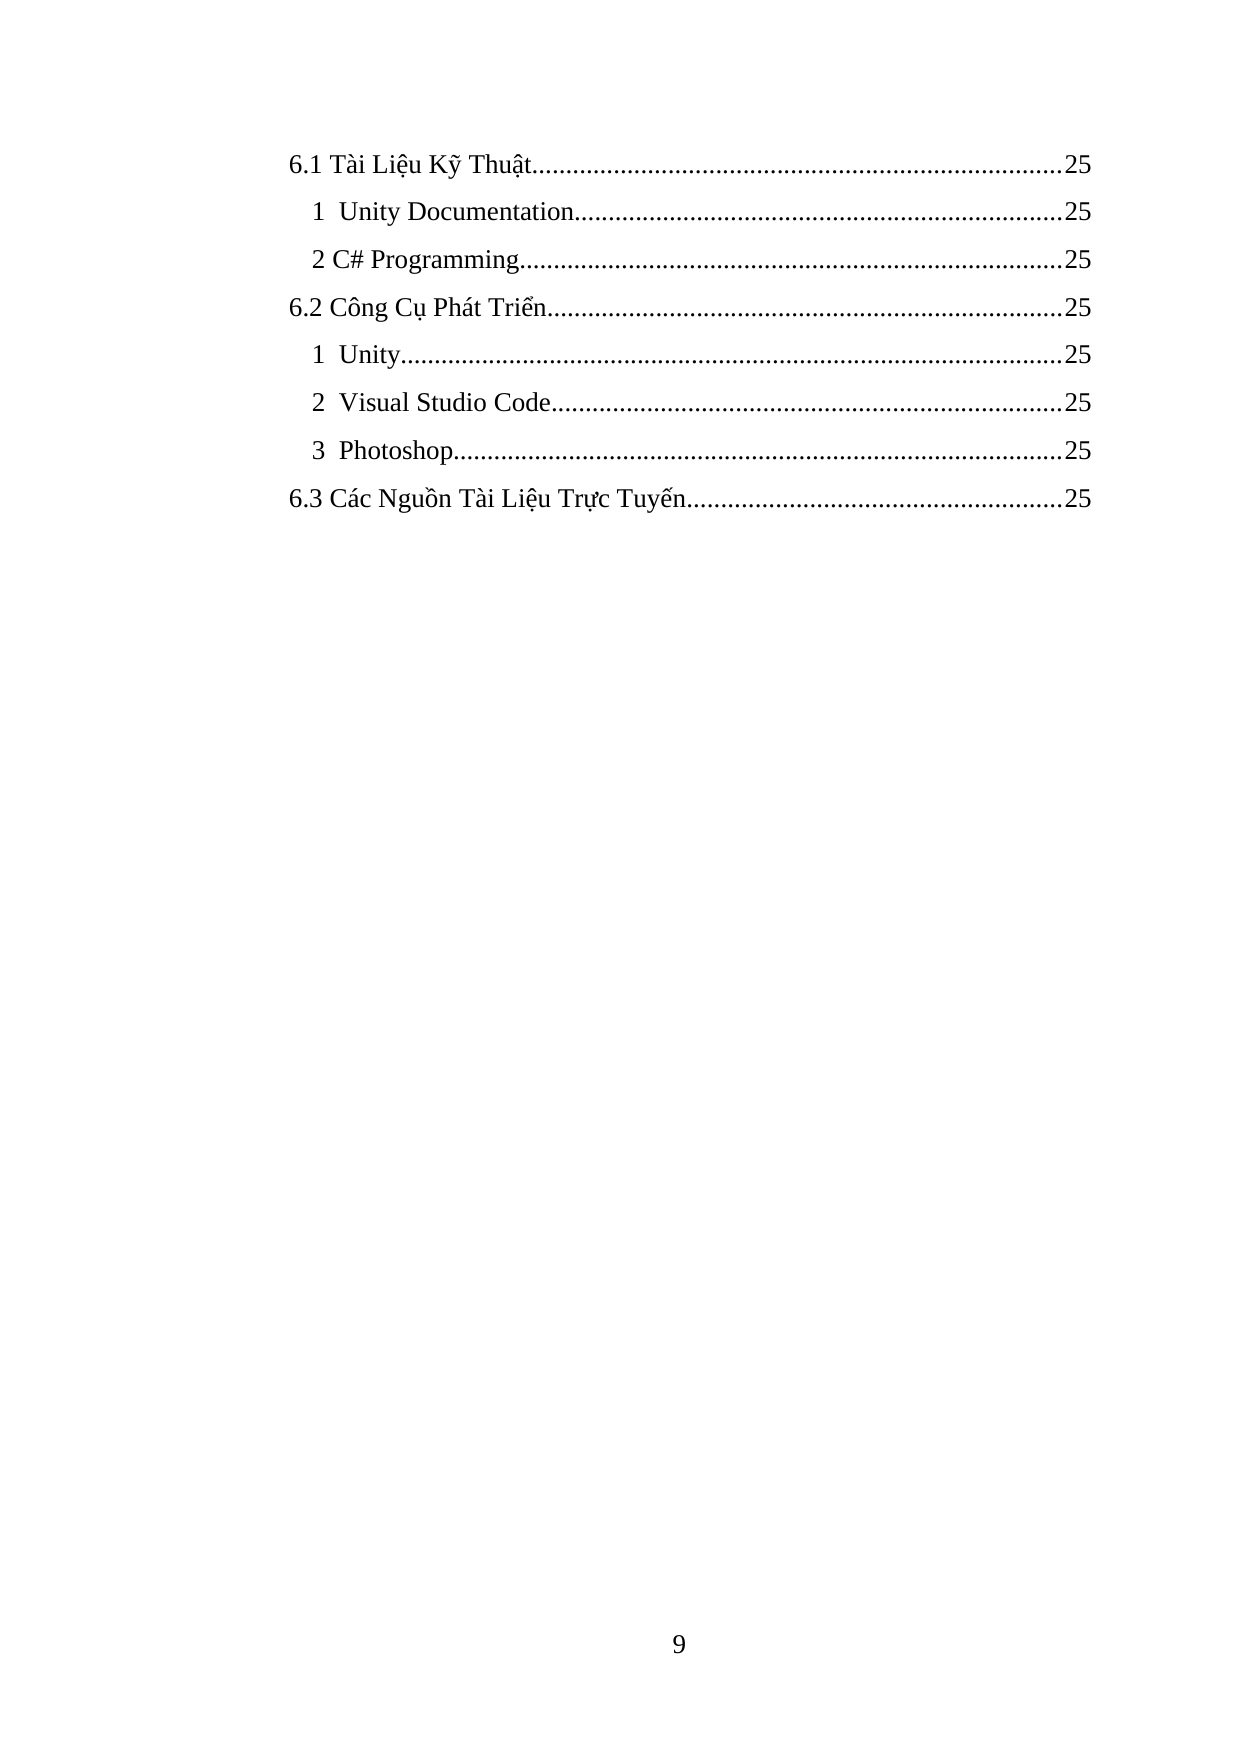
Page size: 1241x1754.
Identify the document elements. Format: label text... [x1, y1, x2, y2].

text 1 Unity 25 [253, 338, 1092, 370]
text 2 C# Programming 25 [253, 243, 1092, 274]
text 1 Unity Documentation 25 [253, 195, 1092, 227]
text 2 Visual Studio Code 25 [253, 386, 1092, 417]
text 6.3 Các Nguồn Tài Liệu Trực Tuyến 25 [230, 482, 1092, 513]
text 6.1 Tài Liệu Kỹ Thuật 25 [230, 148, 1092, 179]
text 6.2 Công Cụ Phát Triển 25 [230, 291, 1092, 322]
text 3 Photoshop 25 [253, 434, 1092, 465]
